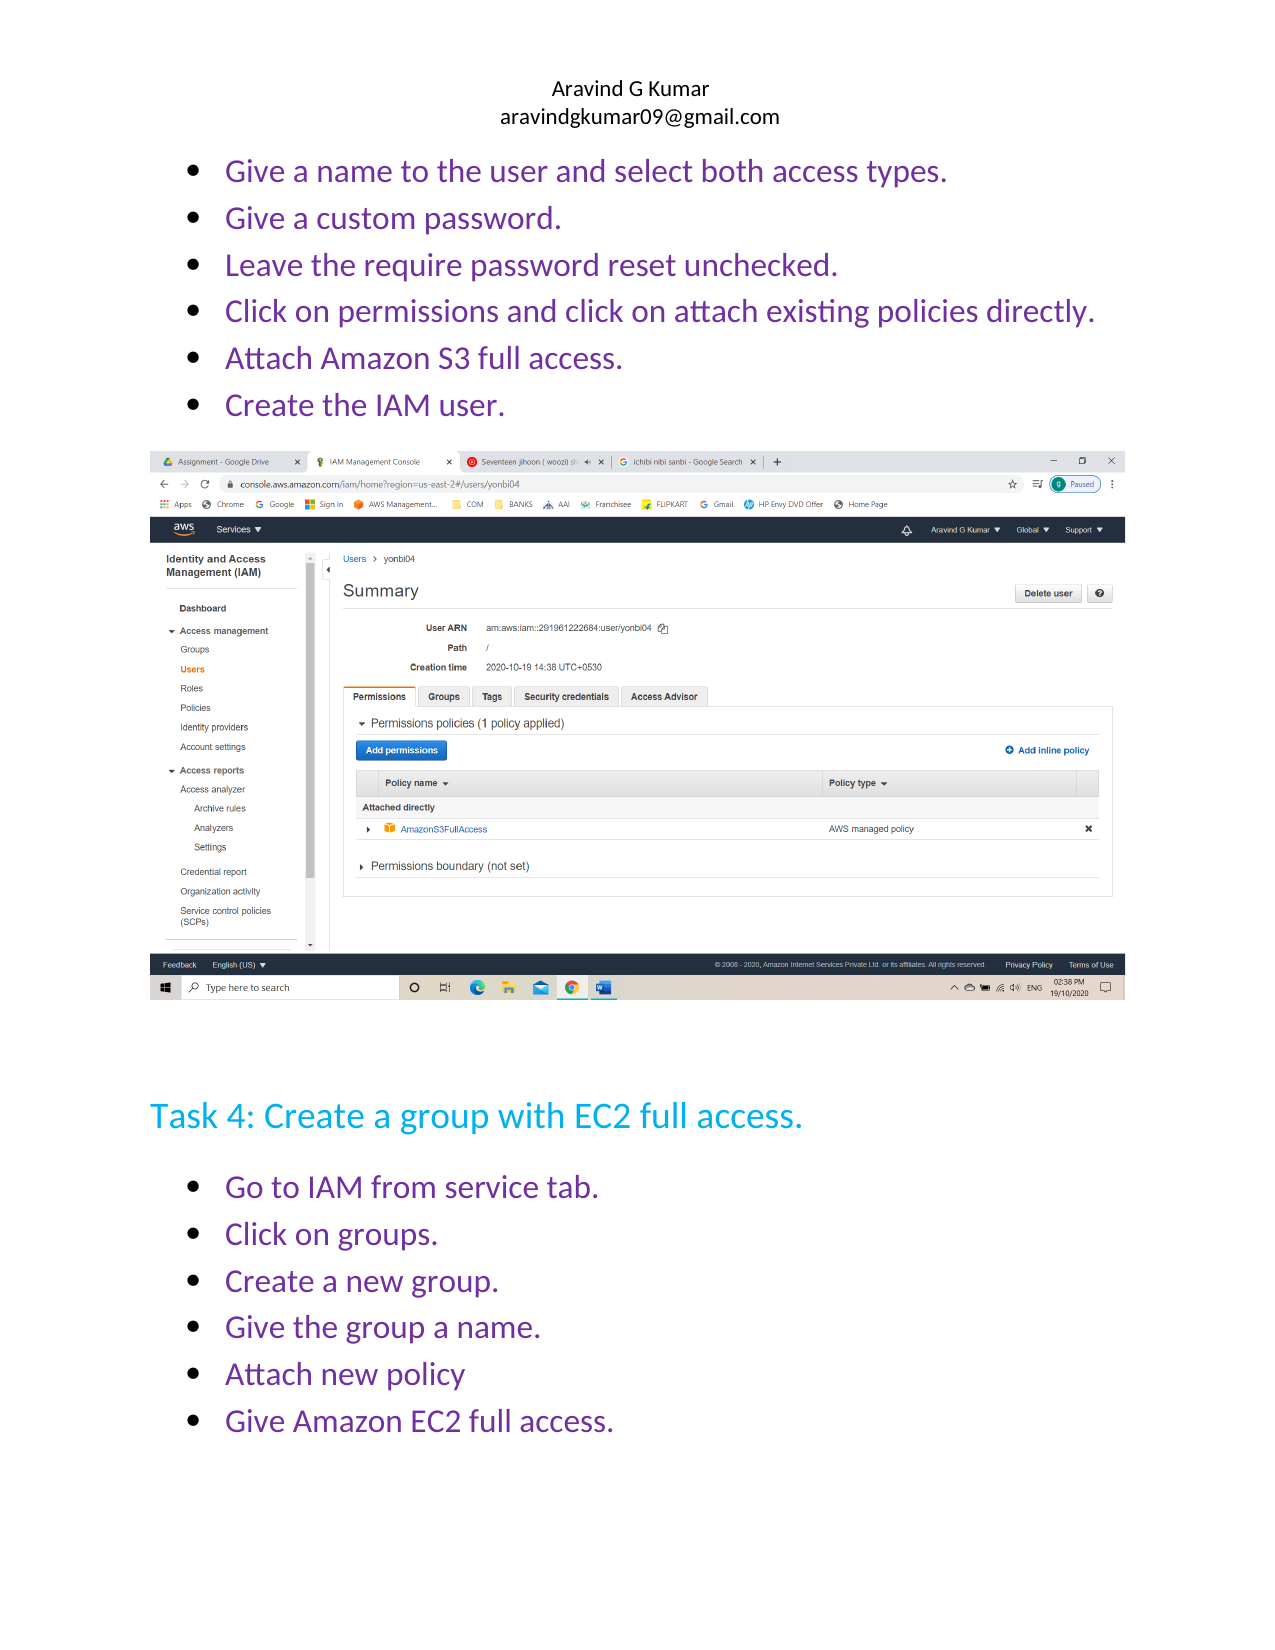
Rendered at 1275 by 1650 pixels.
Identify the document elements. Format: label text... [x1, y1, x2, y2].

list Give Amazon EC2 full access. [187, 1400, 1125, 1441]
list Leave the require password reset unchecked. [187, 243, 1125, 284]
picture [150, 451, 1125, 1000]
list Give a name to the user and select both access types. [187, 150, 1125, 191]
list Click on permissions and click on attach existing policies directly. [187, 290, 1125, 331]
list Attach Amazon S3 full access. [187, 337, 1125, 378]
list Create a new group. [187, 1259, 1125, 1300]
list Go to IAM from service tab. [187, 1166, 1125, 1207]
list Attach new policy [187, 1353, 1125, 1394]
text Task 4: Create a group with EC2 full access. [150, 1092, 1125, 1138]
list Give a custom password. [187, 197, 1125, 237]
list Create the IAM user. [187, 384, 1125, 424]
list Click on groups. [187, 1213, 1125, 1253]
list Give the group a name. [187, 1306, 1125, 1347]
